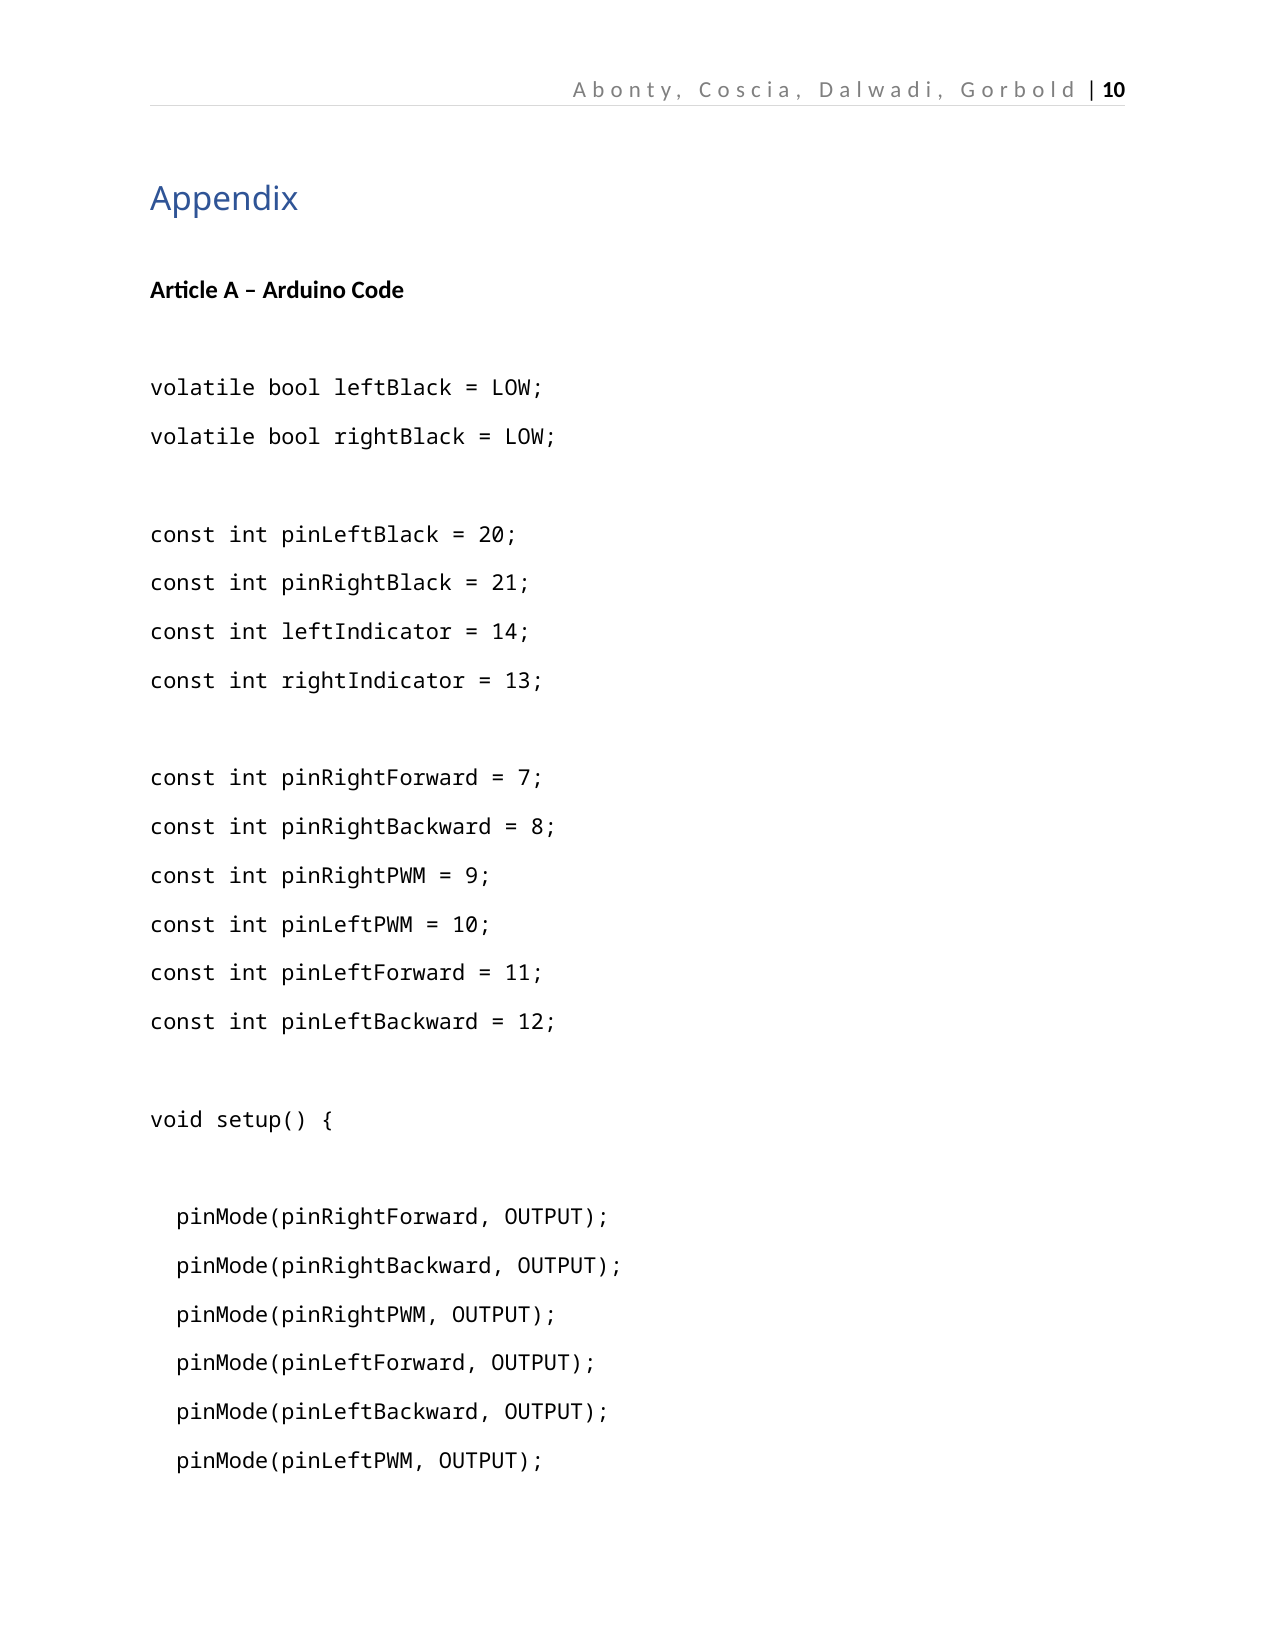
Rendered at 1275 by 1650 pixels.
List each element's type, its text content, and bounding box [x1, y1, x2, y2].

text const int pinLeftBlack = 20; [150, 519, 1125, 548]
text const int pinRightBlack = 21; [150, 567, 1125, 597]
text pinMode(pinRightPWM, OUTPUT); [150, 1299, 1125, 1328]
text void setup() { [150, 1104, 1125, 1133]
text pinMode(pinRightBackward, OUTPUT); [150, 1250, 1125, 1280]
text const int pinLeftPWM = 10; [150, 909, 1125, 938]
text const int pinLeftBackward = 12; [150, 1006, 1125, 1036]
text pinMode(pinRightForward, OUTPUT); [150, 1201, 1125, 1231]
text volatile bool leftBlack = LOW; [150, 372, 1125, 402]
text pinMode(pinLeftBackward, OUTPUT); [150, 1396, 1125, 1426]
text const int leftIndicator = 14; [150, 616, 1125, 646]
text volatile bool rightBlack = LOW; [150, 421, 1125, 451]
text pinMode(pinLeftPWM, OUTPUT); [150, 1445, 1125, 1475]
text const int pinRightBackward = 8; [150, 811, 1125, 841]
text Article A – Arduino Code [150, 274, 1125, 304]
text const int pinRightPWM = 9; [150, 860, 1125, 890]
subtitle Appendix [150, 175, 1125, 220]
text pinMode(pinLeftForward, OUTPUT); [150, 1347, 1125, 1377]
text const int pinLeftForward = 11; [150, 957, 1125, 987]
text const int pinRightForward = 7; [150, 762, 1125, 792]
text const int rightIndicator = 13; [150, 665, 1125, 695]
